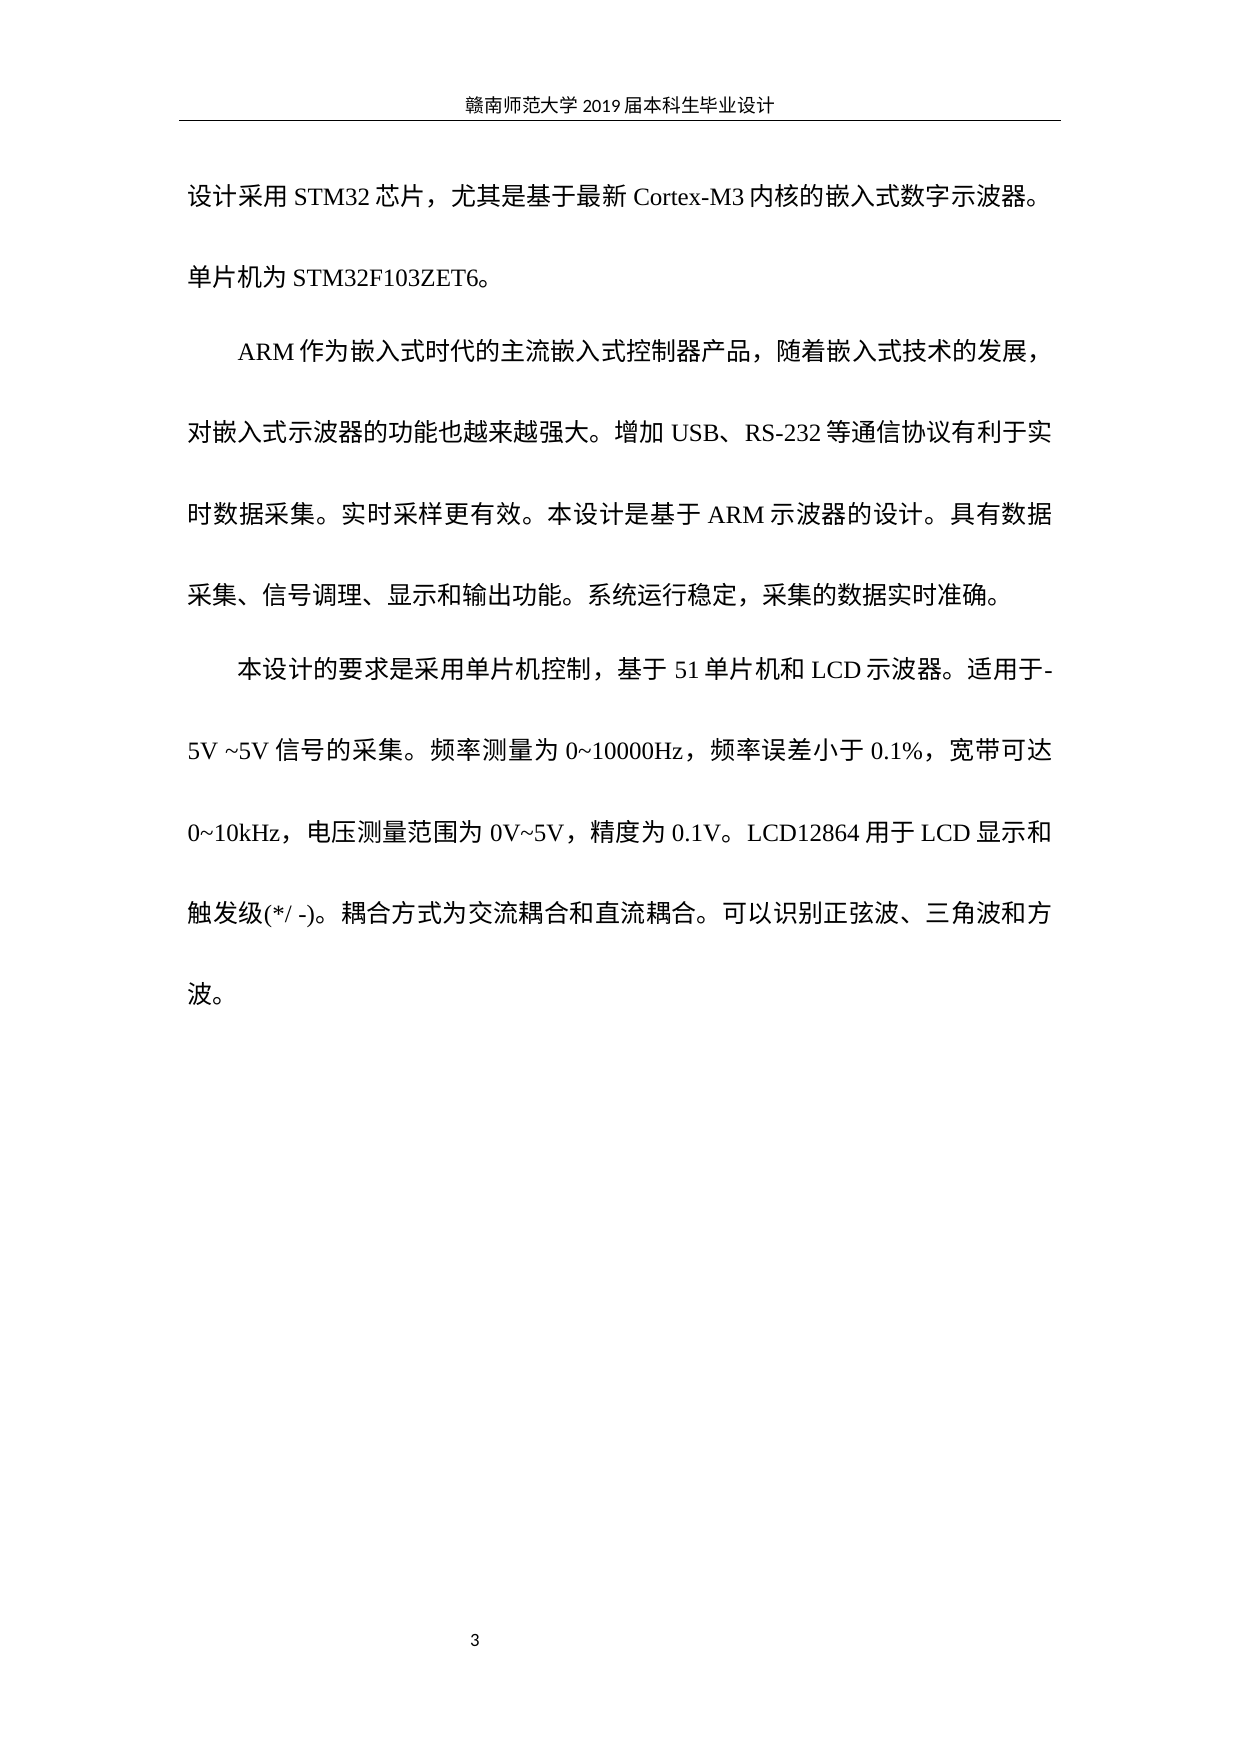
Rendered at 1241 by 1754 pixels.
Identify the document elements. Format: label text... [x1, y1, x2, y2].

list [187, 162, 1053, 308]
list 本设计的要求是采用单片机控制，基于51单片机和LCD示波器。适用于- 5V ~5V信号的采集。频率测量为0~10000Hz，频率误差小于0.1%，宽带可达0~10kHz，电压测量范围为0V~5V，精度为0.1V。LCD12864用于LCD显示和触发级(*/ -)。耦合方式为交流耦合和直流耦合。可以识别正弦波、三角波和方波。 [187, 635, 1053, 1025]
list ARM作为嵌入式时代的主流嵌入式控制器产品，随着嵌入式技术的发展，对嵌入式示波器的功能也越来越强大。增加USB、RS-232等通信协议有利于实时数据采集。实时采样更有效。本设计是基于ARM示波器的设计。具有数据采集、信号调理、显示和输出功能。系统运行稳定，采集的数据实时准确。 [187, 317, 1053, 626]
